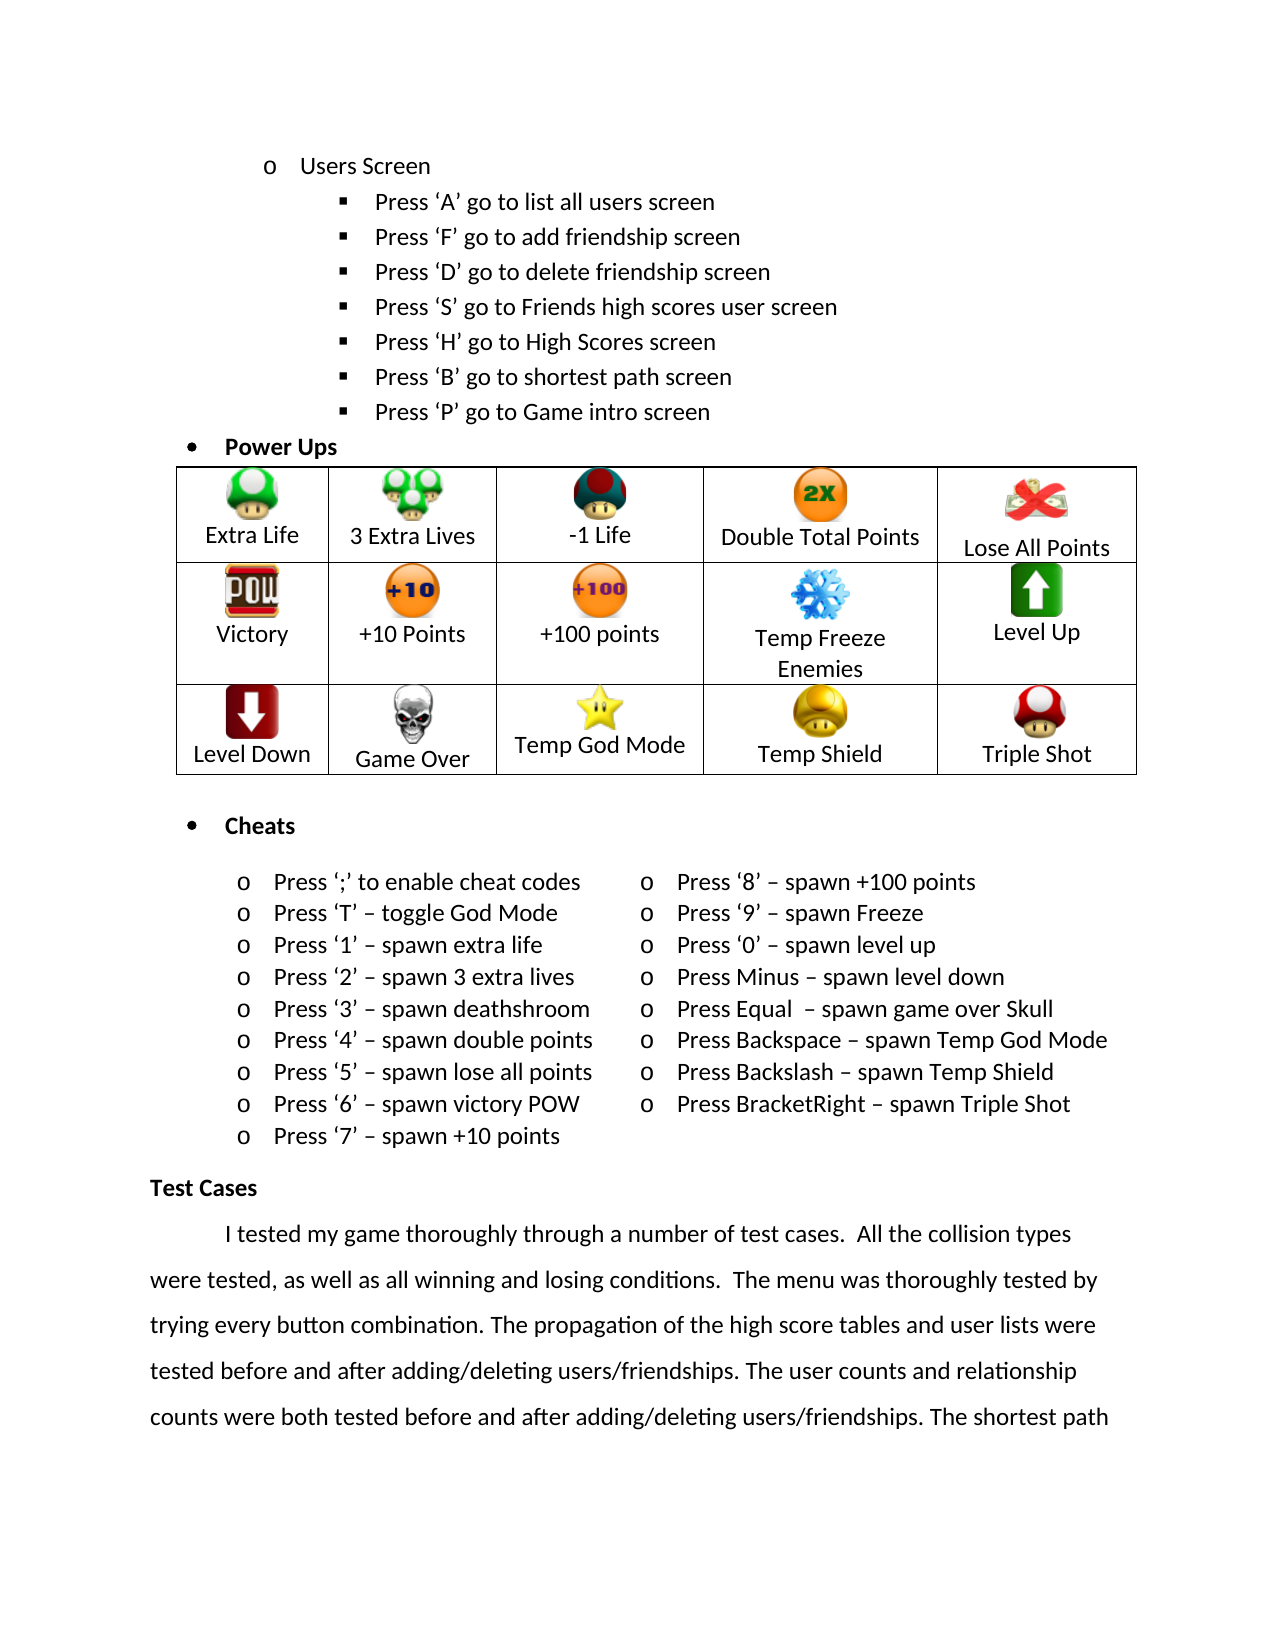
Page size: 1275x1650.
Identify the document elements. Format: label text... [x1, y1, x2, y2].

list Press ‘H’ go to High Scores screen [337, 326, 1125, 357]
table_header 3 Extra Lives [329, 468, 496, 562]
table_cell Temp God Mode [497, 685, 703, 774]
list Cheats [187, 810, 1125, 840]
table_header Press ‘;’ to enable cheat codes Press ‘T’ – toggle God Mode Press ‘1’ – spawn extra life Press ‘2’ – spawn 3 extra lives Press ‘3’ – spawn deathshroom Press ‘4’ – spawn double points Press ‘5’ – spawn lose all points Press ‘6’ – spawn victory POW Press ‘7’ – spawn +10 points [225, 866, 628, 1172]
picture [385, 563, 440, 618]
picture [225, 563, 280, 618]
list Press ‘S’ go to Friends high scores user screen [337, 291, 1125, 322]
picture [1012, 684, 1067, 739]
table_cell Level Up [938, 563, 1136, 684]
list Press ‘A’ go to list all users screen [337, 186, 1125, 217]
picture [1004, 467, 1069, 532]
picture [793, 467, 848, 522]
table_cell Triple Shot [938, 685, 1136, 774]
picture [576, 684, 624, 730]
table_header Double Total Points [704, 468, 937, 562]
table_header Extra Life [177, 468, 328, 562]
text Test Cases [150, 1172, 1125, 1203]
list Press ‘D’ go to delete friendship screen [337, 256, 1125, 287]
list Press ‘B’ go to shortest path screen [337, 361, 1125, 392]
picture [226, 467, 279, 520]
table_cell Level Down [177, 685, 328, 774]
list Press ‘P’ go to Game intro screen [337, 396, 1125, 427]
table_cell +100 points [497, 563, 703, 684]
table_header -1 Life [497, 468, 703, 562]
table_cell Temp Shield [704, 685, 937, 774]
list Press ‘F’ go to add friendship screen [337, 221, 1125, 252]
table_cell Game Over [329, 685, 496, 774]
picture [572, 563, 628, 618]
picture [381, 467, 444, 521]
picture [225, 684, 279, 739]
picture [1011, 563, 1063, 617]
table_cell +10 Points [329, 563, 496, 684]
table_cell Temp Freeze Enemies [704, 563, 937, 684]
picture [573, 467, 627, 520]
table_header Press ‘8’ – spawn +100 points Press ‘9’ – spawn Freeze Press ‘0’ – spawn level up Press Minus – spawn level down Press Equal – spawn game over Skull Press Backspace – spawn Temp God Mode Press Backslash – spawn Temp Shield Press BracketRight – spawn Triple Shot [628, 866, 1136, 1172]
table_cell Victory [177, 563, 328, 684]
table_header Lose All Points [938, 468, 1136, 562]
list Power Ups [187, 431, 1125, 462]
picture [790, 563, 851, 623]
picture [383, 684, 442, 744]
list Users Screen [262, 150, 1125, 182]
picture [793, 684, 848, 738]
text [150, 1218, 1125, 1432]
